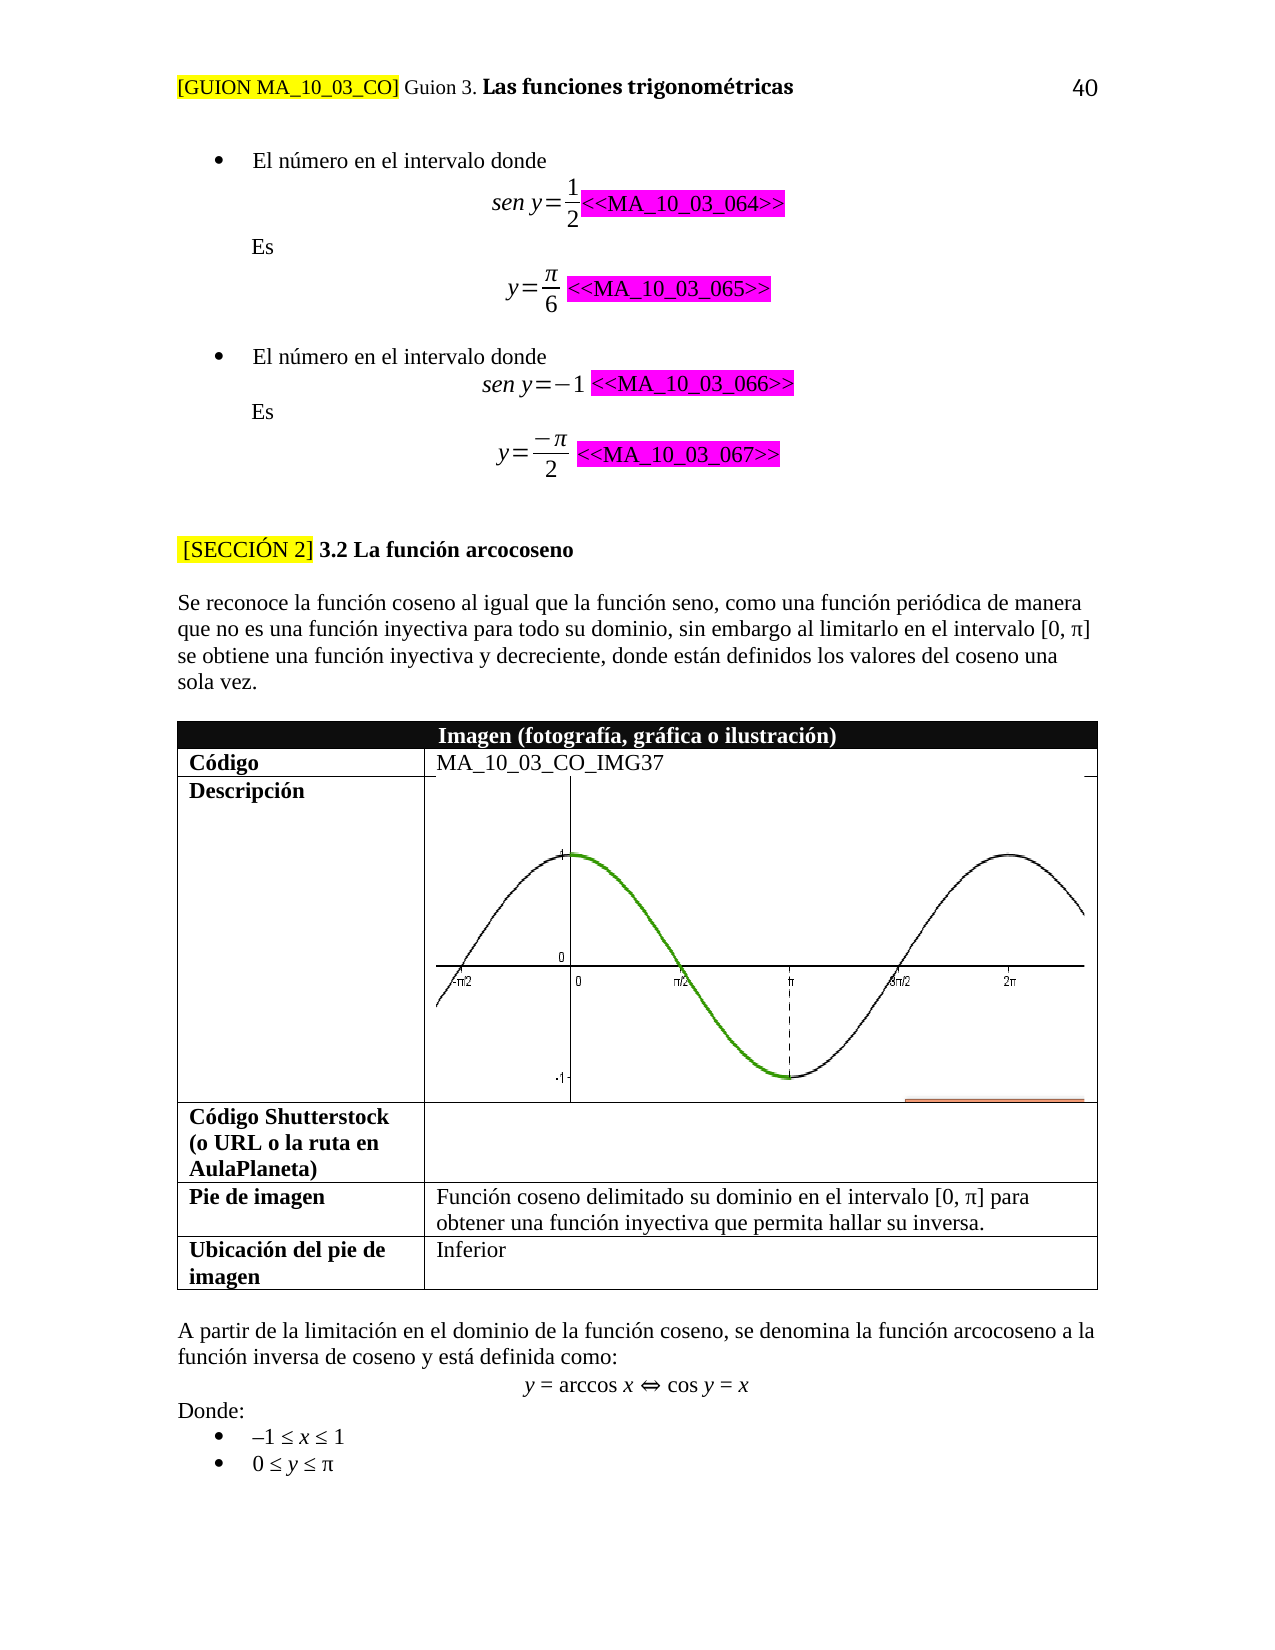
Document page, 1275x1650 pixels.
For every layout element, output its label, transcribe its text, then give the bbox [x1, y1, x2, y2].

table_cell Descripción [178, 777, 424, 1102]
text <<MA_10_03_064>> [177, 174, 1098, 233]
text Se reconoce la función coseno al igual que la función seno, como una función periódica de manera que no es una función inyectiva para todo su dominio, sin embargo al limitarlo en el intervalo [0, π] se obtiene una función inyectiva y decreciente, donde están definidos los valores del coseno una sola vez. [177, 589, 1098, 694]
text [SECCIÓN 2] 3.2 La función arcocoseno [313, 536, 1098, 563]
text A partir de la limitación en el dominio de la función coseno, se denomina la función arcocoseno a la función inversa de coseno y está definida como: [177, 1317, 1098, 1369]
text Es [177, 398, 1098, 425]
table_cell MA_10_03_CO_IMG37 [425, 749, 1097, 776]
text Donde: [177, 1397, 1098, 1423]
list 0 ≤ y ≤ π [215, 1450, 1098, 1476]
table_cell Ubicación del pie de imagen [178, 1237, 424, 1289]
text <<MA_10_03_067>> [177, 425, 1098, 484]
table_cell Inferior [425, 1237, 1097, 1289]
text y = arccos x ⇔ cos y = x [177, 1369, 1098, 1397]
table_cell Pie de imagen [178, 1183, 424, 1236]
table_cell [425, 1103, 1097, 1182]
list El número en el intervalo donde [215, 148, 1098, 174]
text <<MA_10_03_065>> [177, 259, 1098, 318]
text Es [177, 233, 1098, 259]
picture [436, 776, 1085, 1102]
table_cell [425, 777, 436, 1102]
table_cell Código [178, 749, 424, 776]
table_header Imagen (fotografía, gráfica o ilustración) [178, 722, 1097, 748]
table_cell [1085, 777, 1097, 1102]
list –1 ≤ x ≤ 1 [215, 1423, 1098, 1450]
table_cell Código Shutterstock (o URL o la ruta en AulaPlaneta) [178, 1103, 424, 1182]
text <<MA_10_03_066>> [177, 369, 1098, 398]
table_cell Función coseno delimitado su dominio en el intervalo [0, π] para obtener una función inyectiva que permita hallar su inversa. [425, 1183, 1097, 1236]
list El número en el intervalo donde [215, 343, 1098, 369]
